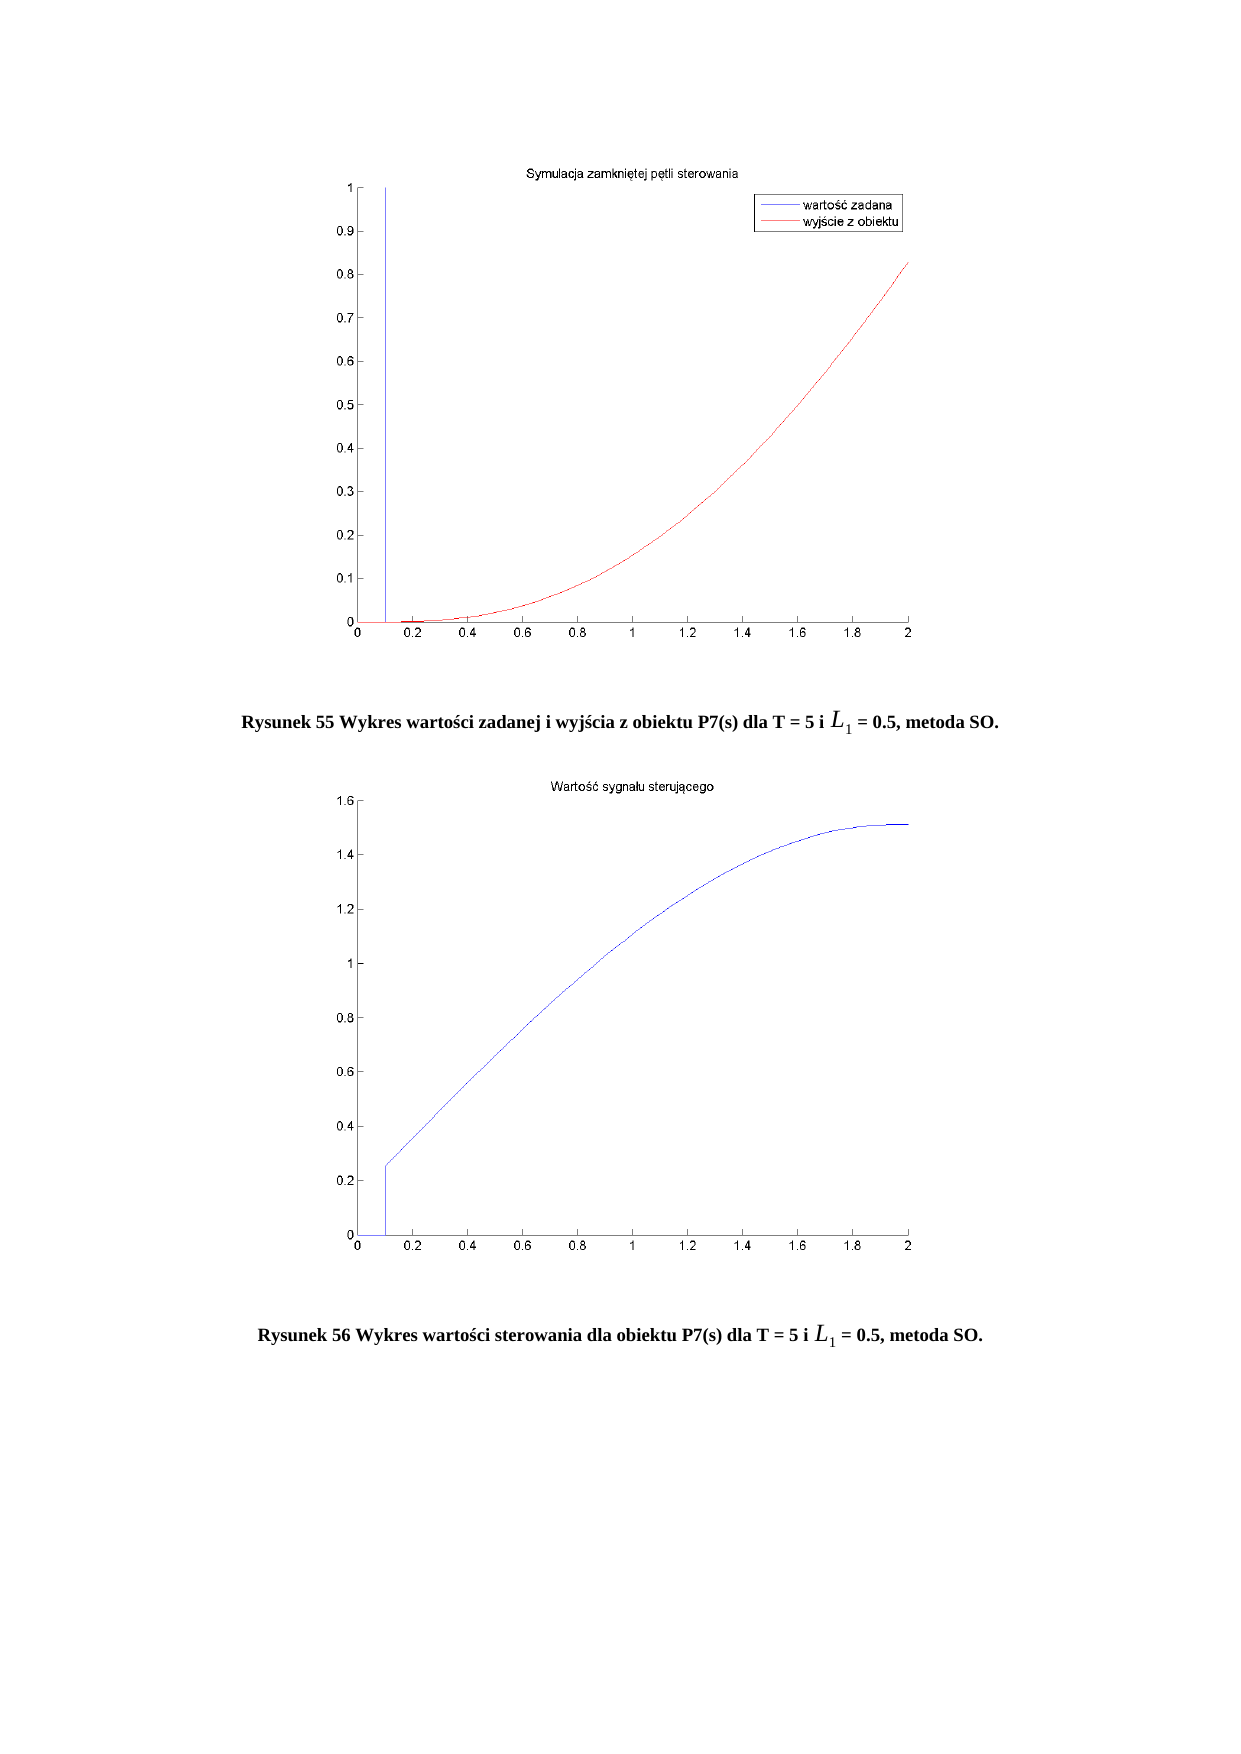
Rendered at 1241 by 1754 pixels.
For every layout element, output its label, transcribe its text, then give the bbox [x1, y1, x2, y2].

text Rysunek 56 Wykres wartości sterowania dla obiektu P7(s) dla T = 5 i = 0.5, metoda SO. [148, 1319, 1093, 1351]
picture [265, 147, 975, 680]
text Rysunek 55 Wykres wartości zadanej i wyjścia z obiektu P7(s) dla T = 5 i = 0.5, metoda SO. [148, 706, 1093, 737]
picture [265, 760, 975, 1293]
